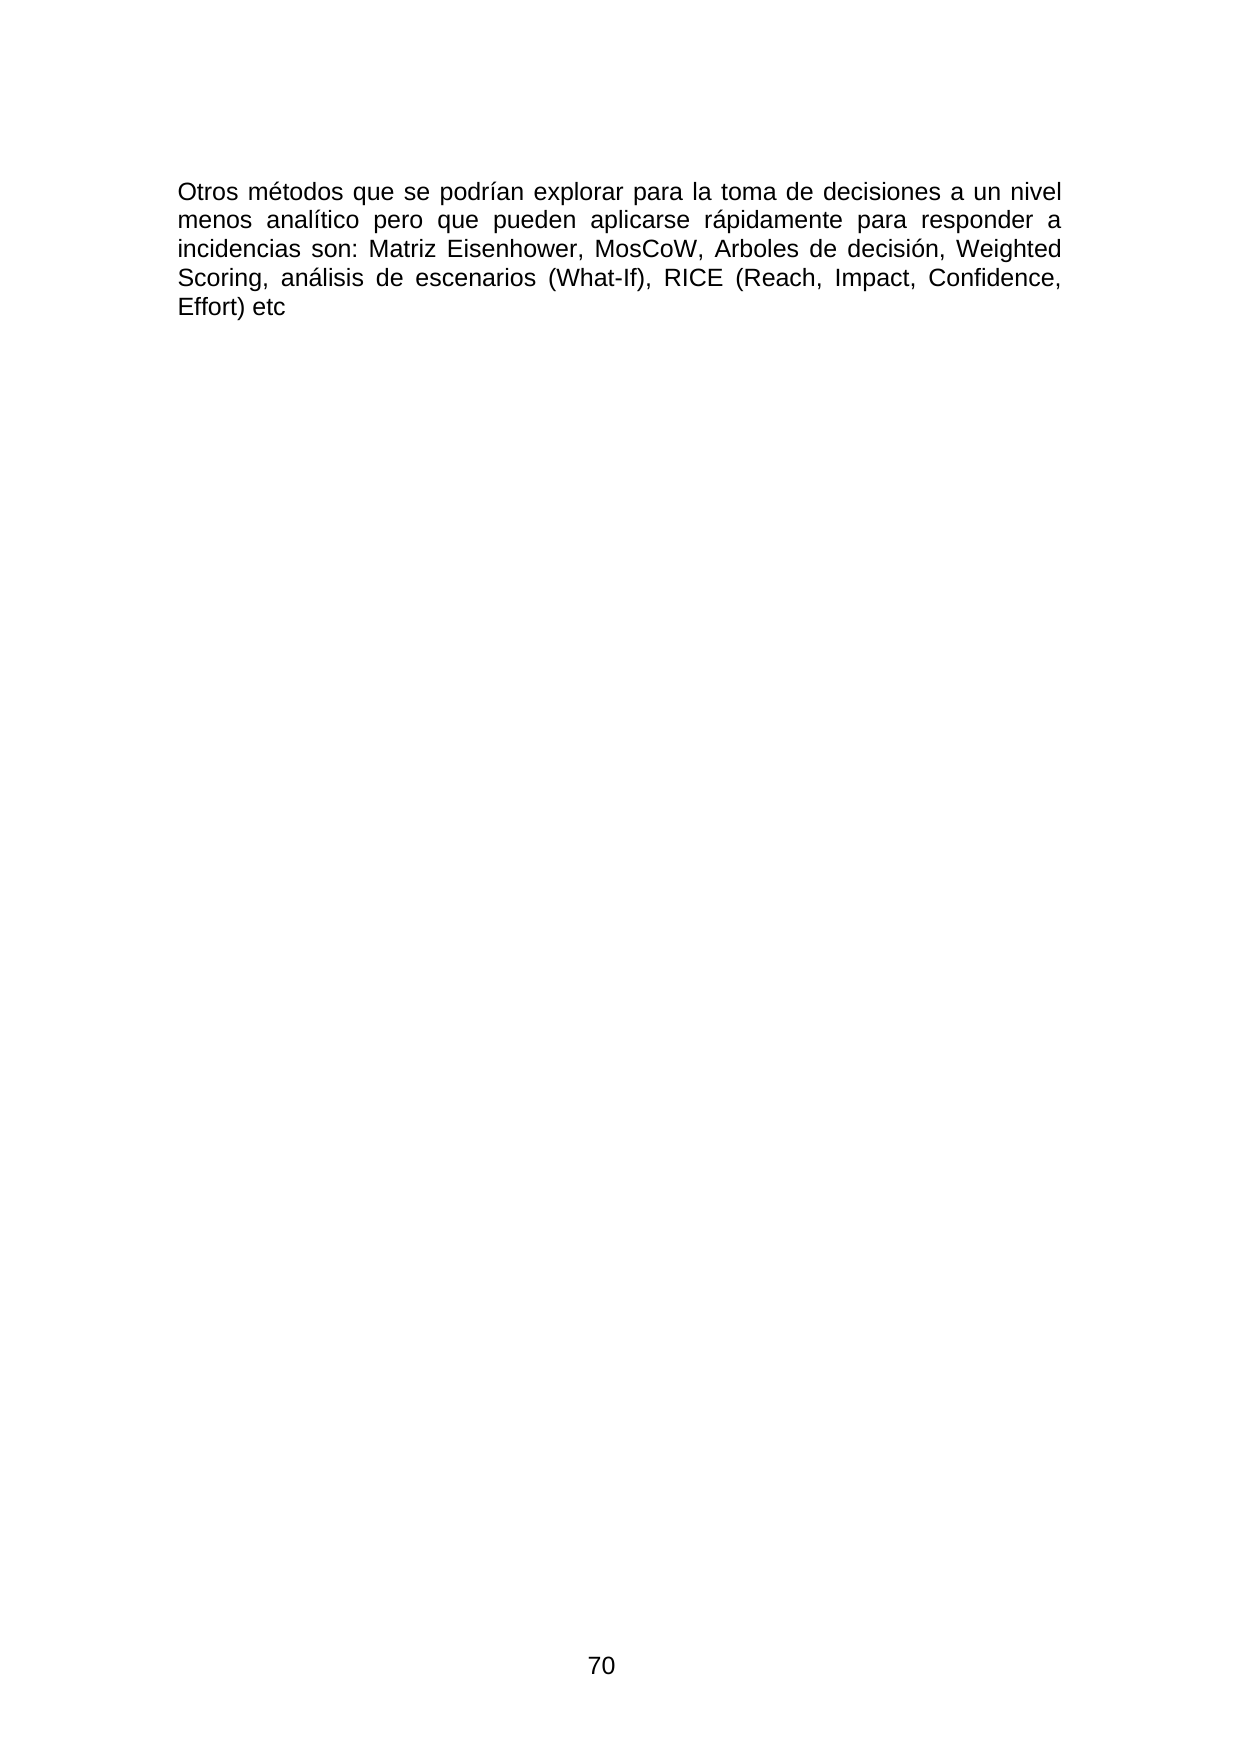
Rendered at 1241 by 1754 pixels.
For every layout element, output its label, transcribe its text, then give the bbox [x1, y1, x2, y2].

text Otros métodos que se podrían explorar para la toma de decisiones a un nivel menos analítico pero que pueden aplicarse rápidamente para responder a incidencias son: Matriz Eisenhower, MosCoW, Arboles de decisión, Weighted Scoring, análisis de escenarios (What-If), RICE (Reach, Impact, Confidence, Effort) etc [177, 176, 1063, 320]
